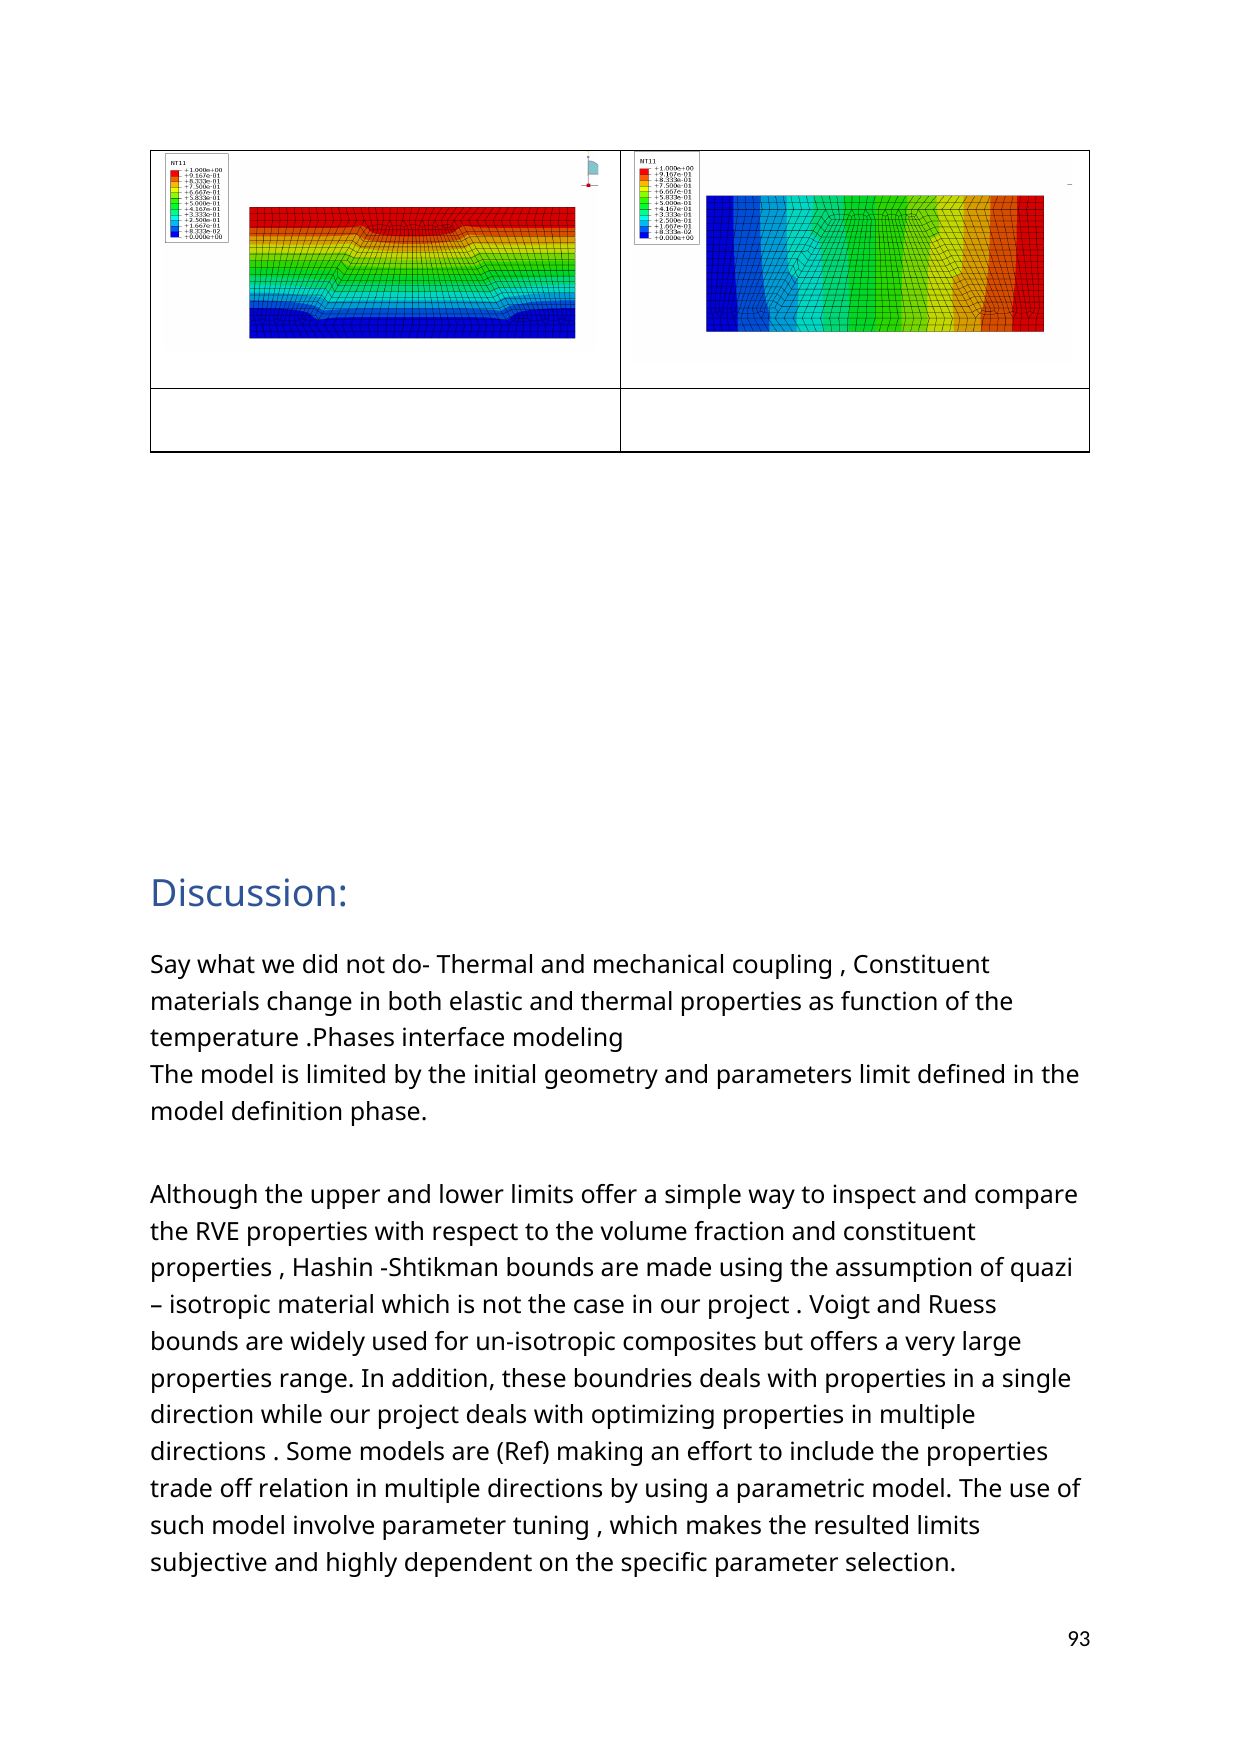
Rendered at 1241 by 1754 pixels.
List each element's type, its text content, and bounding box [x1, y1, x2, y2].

table_header [621, 151, 1089, 388]
text Say what we did not do- Thermal and mechanical coupling , Constituent materials change in both elastic and thermal properties as function of the temperature .Phases interface modeling The model is limited by the initial geometry and parameters limit defined in the model definition phase. [150, 946, 1090, 1158]
picture [631, 151, 1073, 362]
text Although the upper and lower limits offer a simple way to inspect and compare the RVE properties with respect to the volume fraction and constituent properties , Hashin -Shtikman bounds are made using the assumption of quazi – isotropic material which is not the case in our project . Voigt and Ruess bounds are widely used for un-isotropic composites but offers a very large properties range. In addition, these boundries deals with properties in a single direction while our project deals with optimizing properties in multiple directions . Some models are (Ref) making an effort to include the properties trade off relation in multiple directions by using a parametric model. The use of such model involve parameter tuning , which makes the resulted limits subjective and highly dependent on the specific parameter selection. [150, 1177, 1090, 1578]
subtitle Discussion: [150, 866, 1090, 917]
table_header [151, 151, 620, 388]
table_cell [621, 389, 1089, 451]
table_cell [151, 389, 620, 451]
picture [161, 151, 599, 351]
